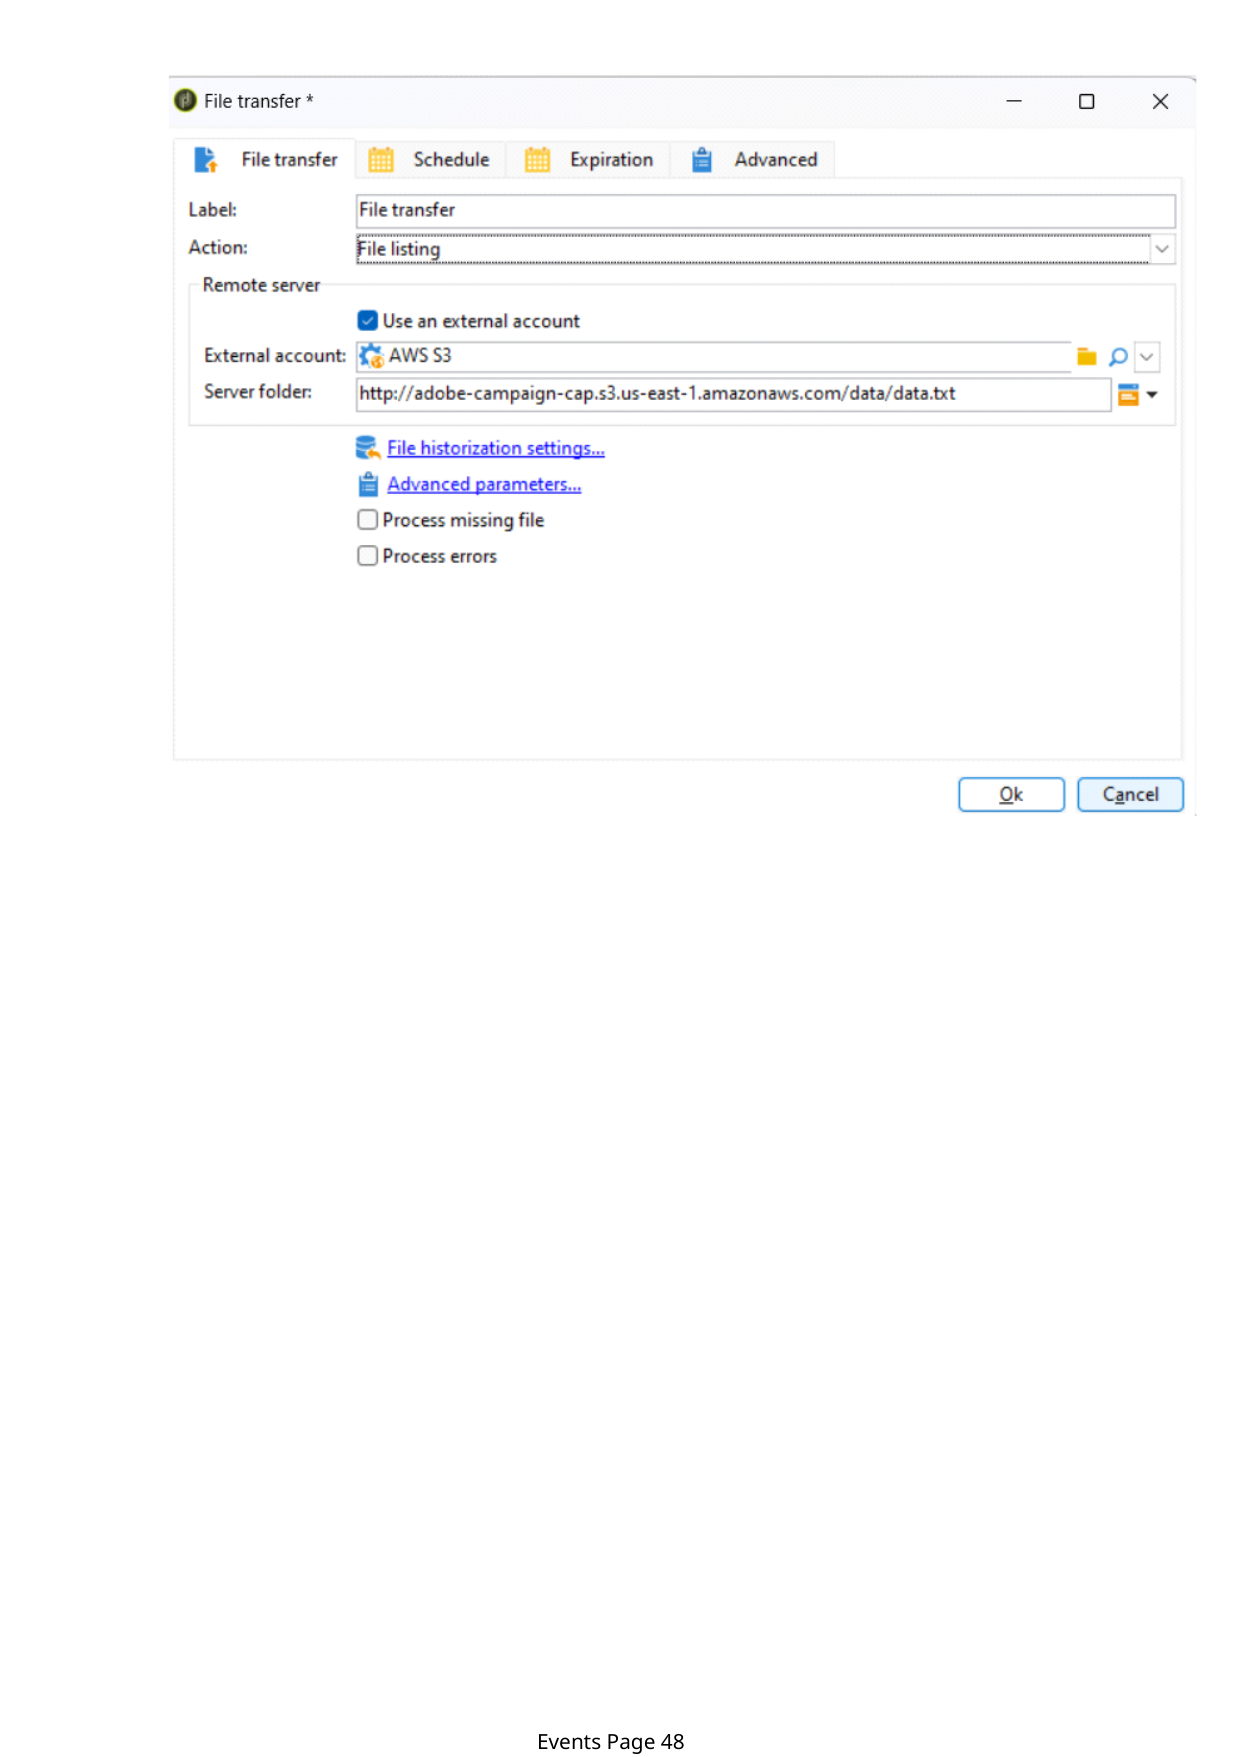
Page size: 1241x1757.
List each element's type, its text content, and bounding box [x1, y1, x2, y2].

text Events Page 48 [150, 1731, 684, 1754]
picture [168, 75, 1197, 816]
